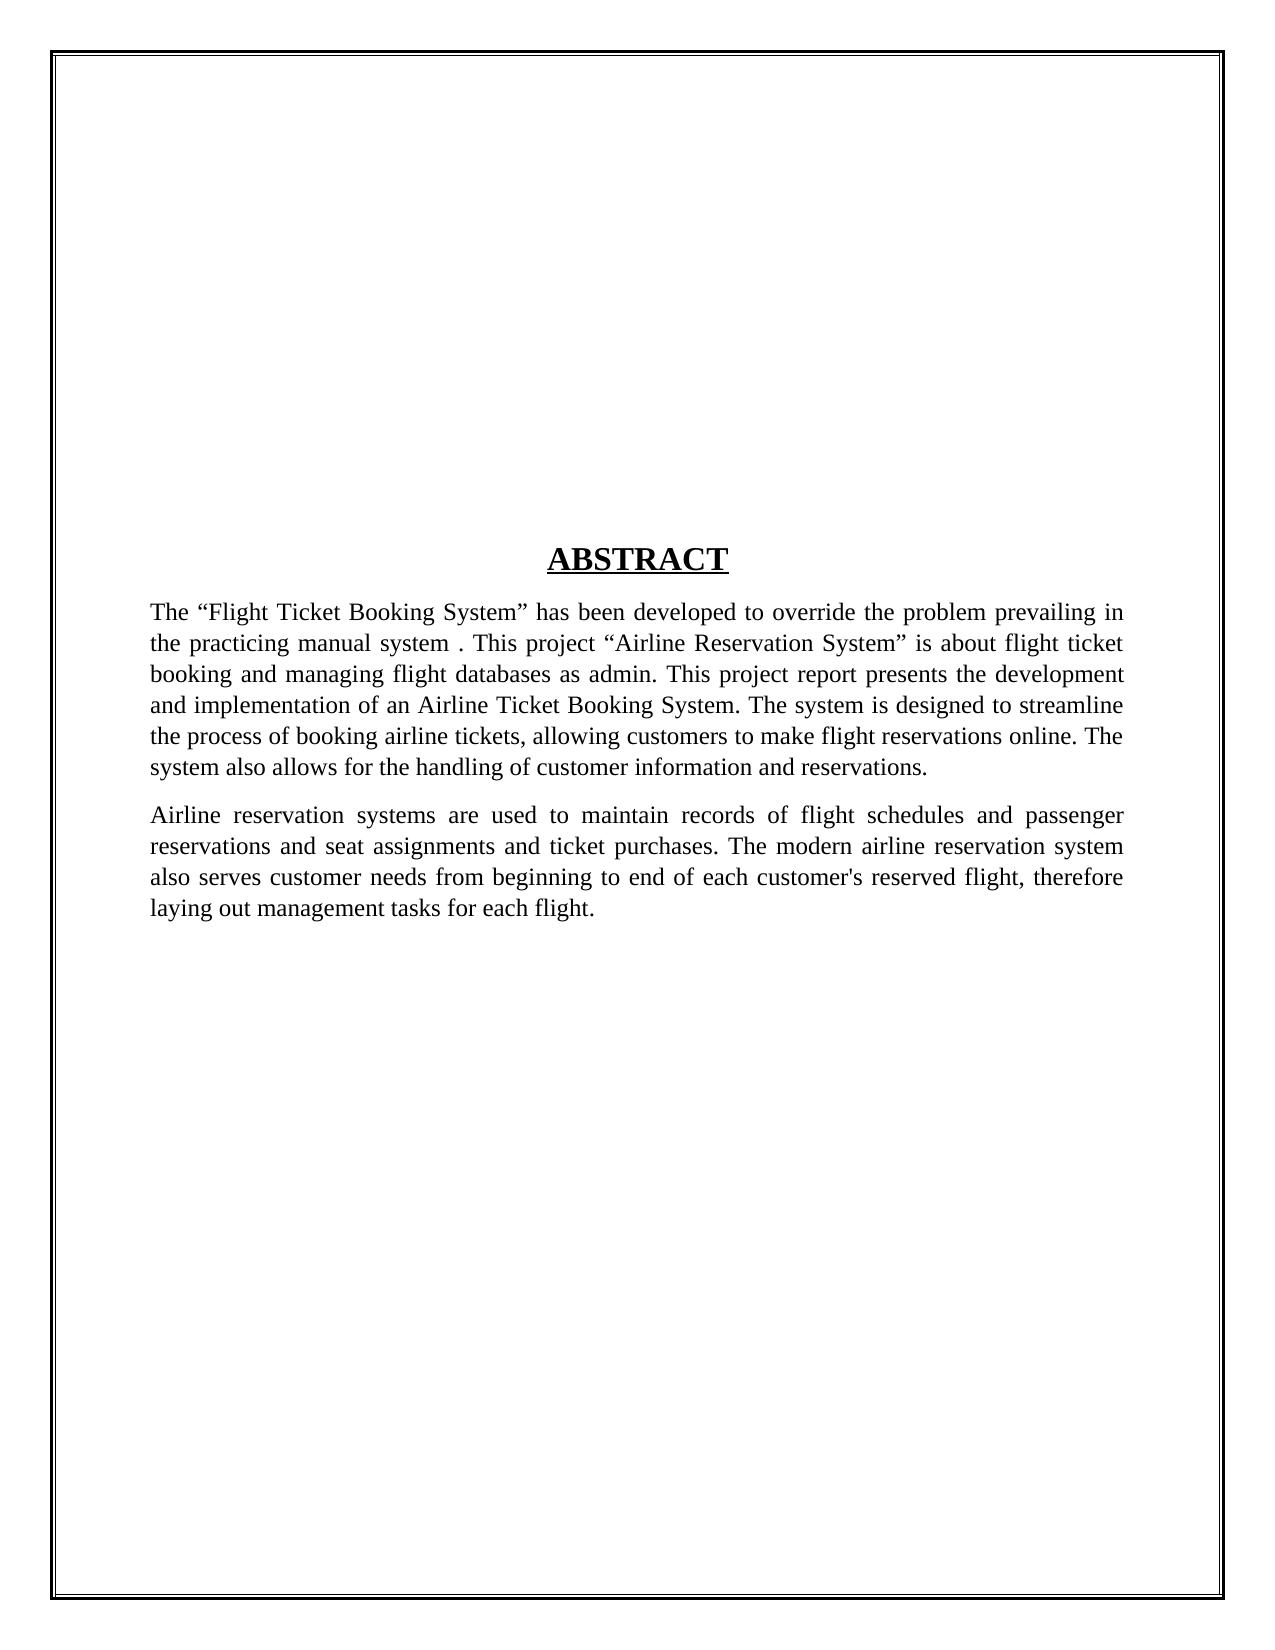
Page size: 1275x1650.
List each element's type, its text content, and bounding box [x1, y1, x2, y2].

text ABSTRACT [150, 539, 1125, 577]
text Airline reservation systems are used to maintain records of flight schedules and passenger reservations and seat assignments and ticket purchases. The modern airline reservation system also serves customer needs from beginning to end of each customer's reserved flight, therefore laying out management tasks for each flight. [150, 800, 1125, 922]
text The “Flight Ticket Booking System” has been developed to override the problem prevailing in the practicing manual system . This project “Airline Reservation System” is about flight ticket booking and managing flight databases as admin. This project report presents the development and implementation of an Airline Ticket Booking System. The system is designed to streamline the process of booking airline tickets, allowing customers to make flight reservations online. The system also allows for the handling of customer information and reservations. [150, 597, 1125, 781]
